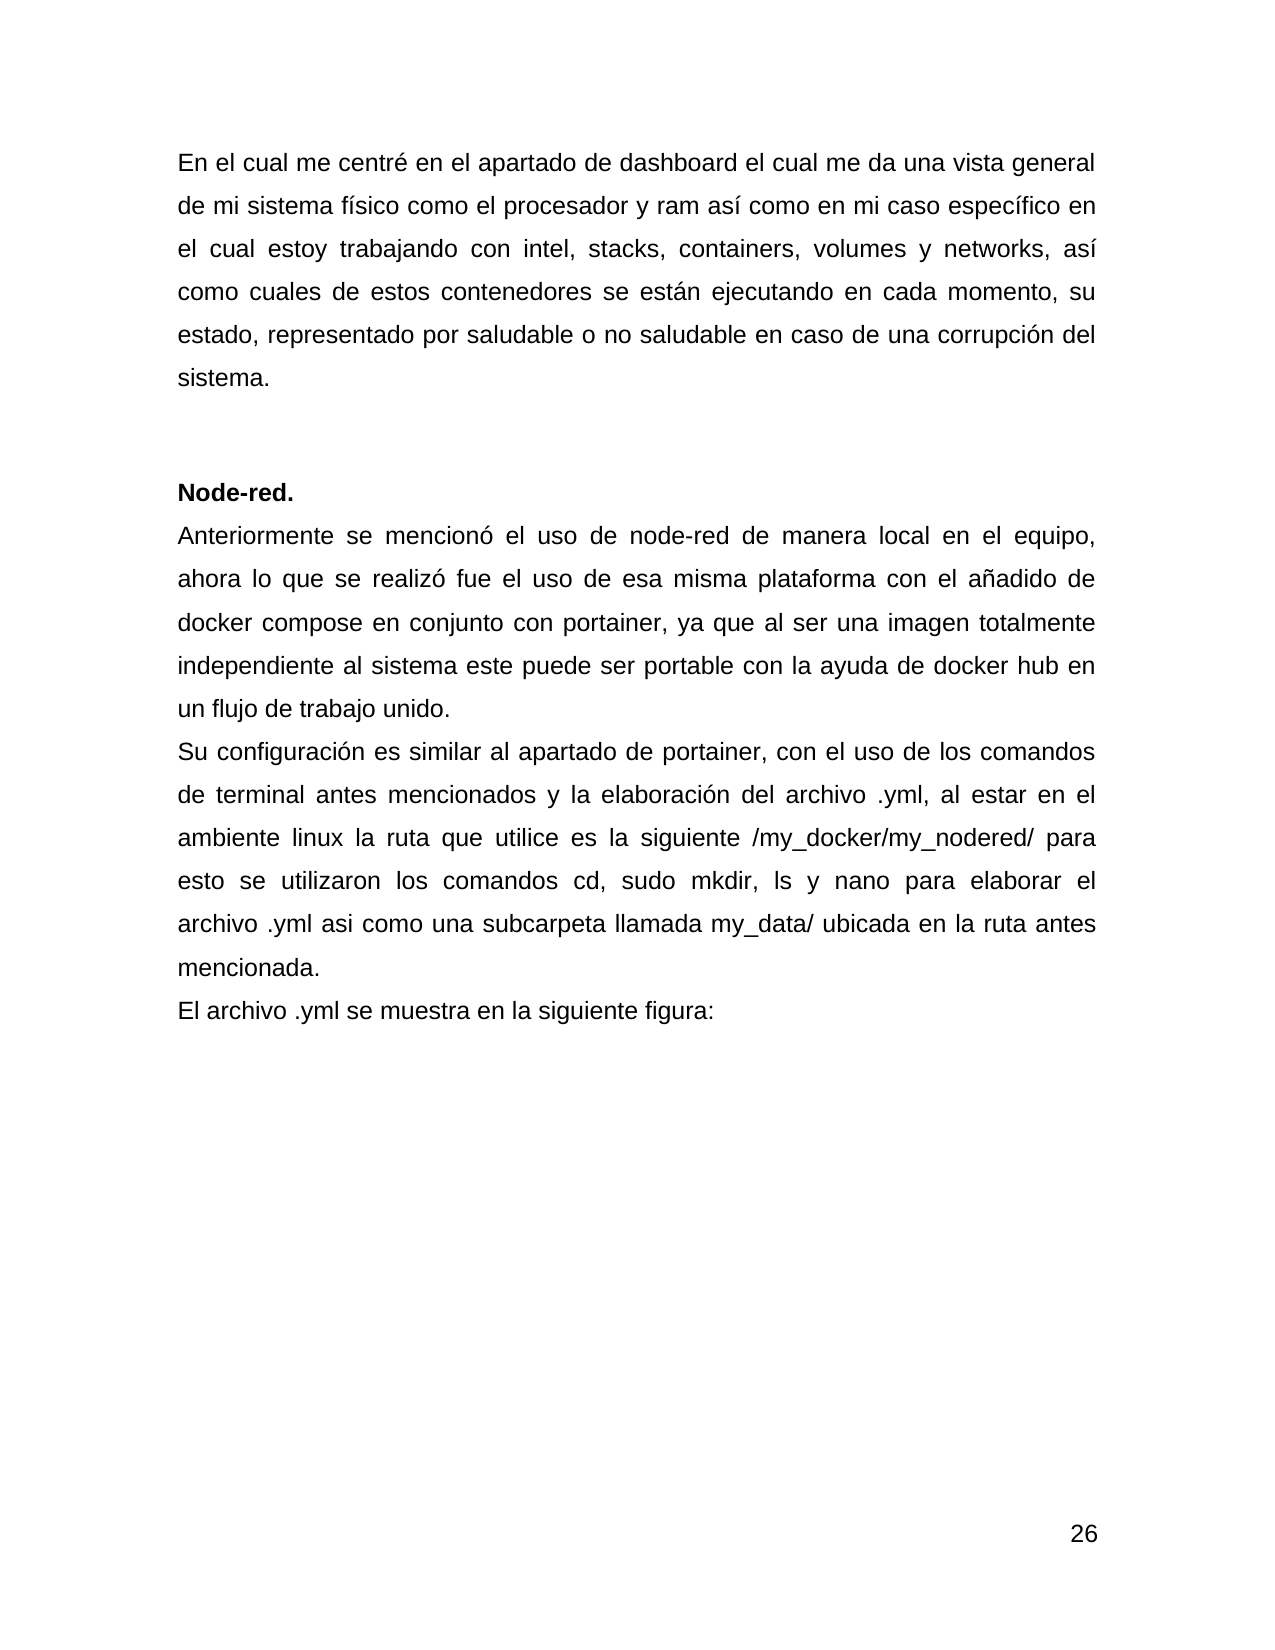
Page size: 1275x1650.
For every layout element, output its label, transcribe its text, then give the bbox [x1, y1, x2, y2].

text Node-red. [177, 478, 1098, 507]
text En el cual me centré en el apartado de dashboard el cual me da una vista general de mi sistema físico como el procesador y ram así como en mi caso específico en el cual estoy trabajando con intel, stacks, containers, volumes y networks, así como cuales de estos contenedores se están ejecutando en cada momento, su estado, representado por saludable o no saludable en caso de una corrupción del sistema. [177, 148, 1098, 392]
text Anteriormente se mencionó el uso de node-red de manera local en el equipo, ahora lo que se realizó fue el uso de esa misma plataforma con el añadido de docker compose en conjunto con portainer, ya que al ser una imagen totalmente independiente al sistema este puede ser portable con la ayuda de docker hub en un flujo de trabajo unido. [177, 521, 1098, 723]
text Su configuración es similar al apartado de portainer, con el uso de los comandos de terminal antes mencionados y la elaboración del archivo .yml, al estar en el ambiente linux la ruta que utilice es la siguiente /my_docker/my_nodered/ para esto se utilizaron los comandos cd, sudo mkdir, ls y nano para elaborar el archivo .yml asi como una subcarpeta llamada my_data/ ubicada en la ruta antes mencionada. [177, 737, 1098, 981]
text El archivo .yml se muestra en la siguiente figura: [177, 996, 1098, 1024]
